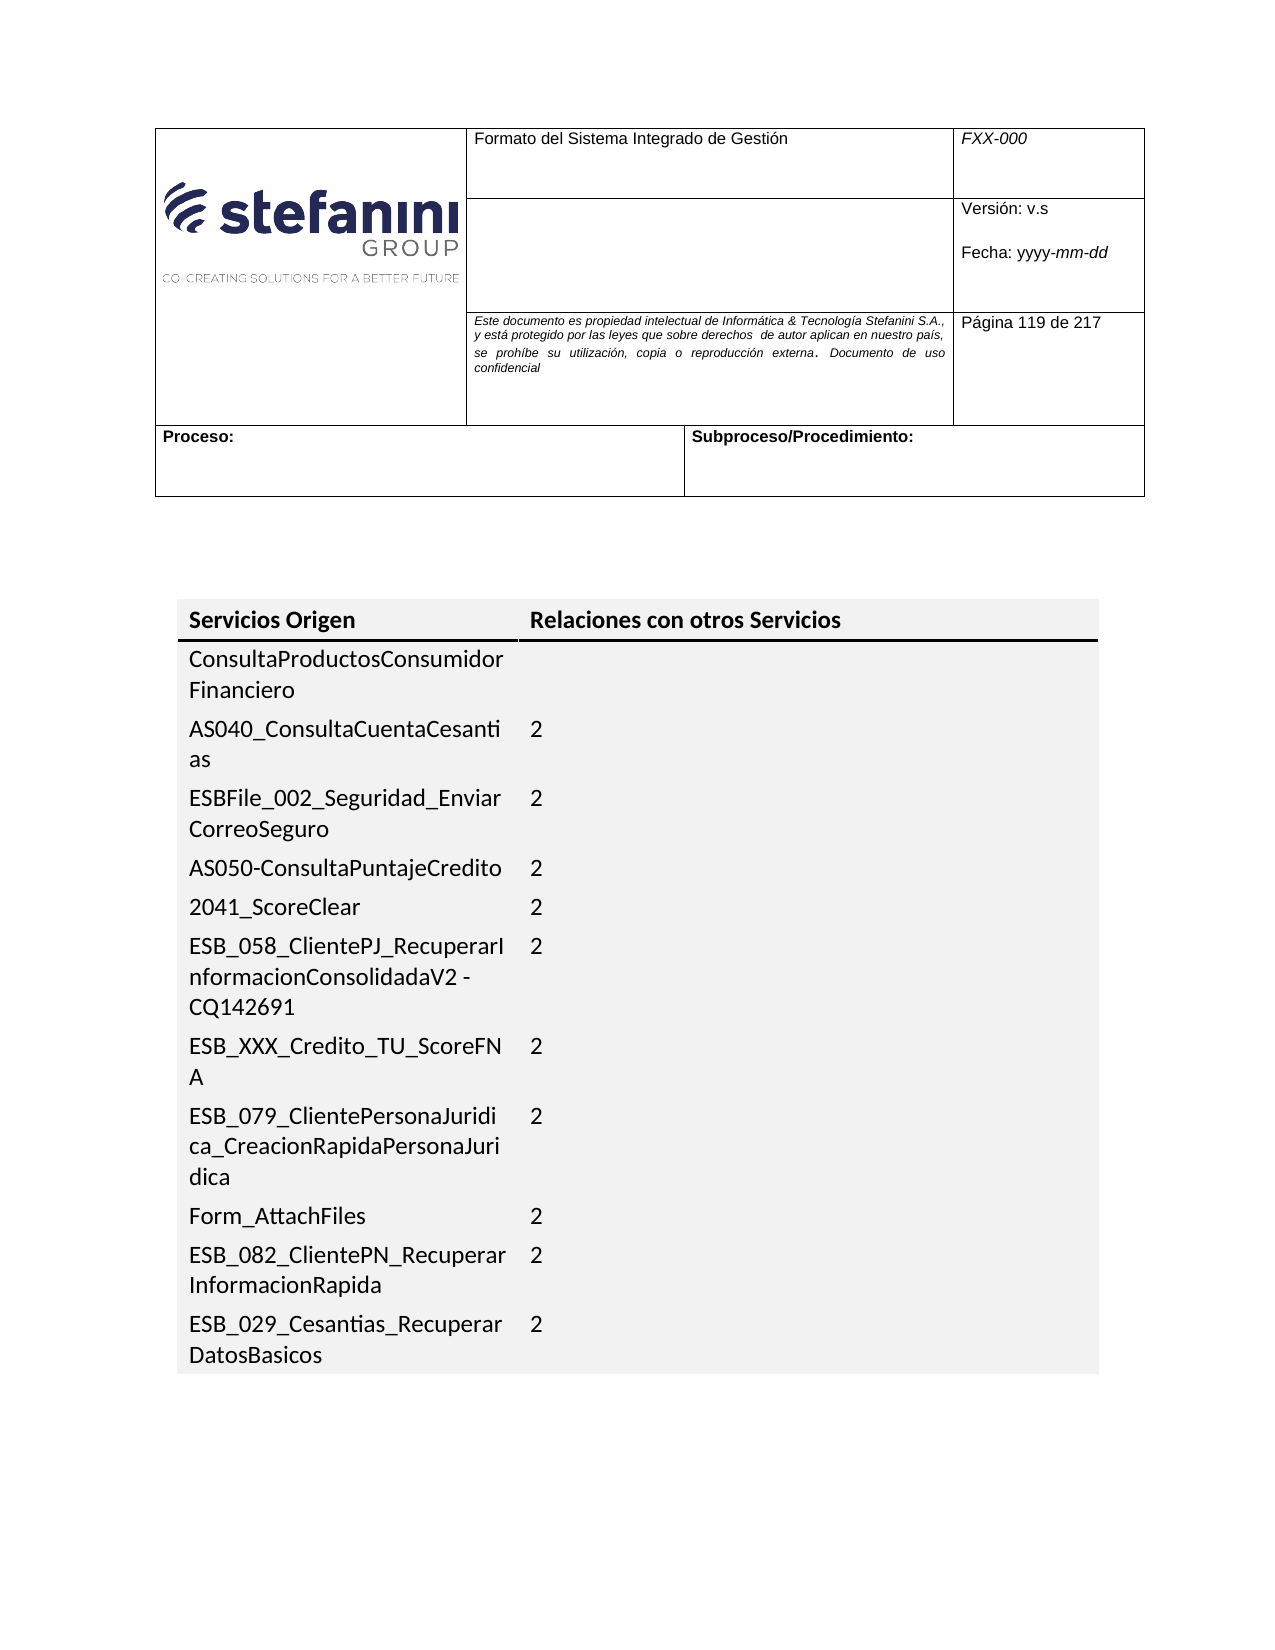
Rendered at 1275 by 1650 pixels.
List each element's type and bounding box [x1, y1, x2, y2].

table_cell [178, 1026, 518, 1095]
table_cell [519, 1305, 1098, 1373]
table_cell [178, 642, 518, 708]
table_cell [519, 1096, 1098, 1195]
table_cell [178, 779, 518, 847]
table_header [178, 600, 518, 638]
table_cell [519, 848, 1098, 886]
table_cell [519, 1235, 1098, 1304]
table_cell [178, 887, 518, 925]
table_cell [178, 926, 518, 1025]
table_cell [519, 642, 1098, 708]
picture [162, 182, 460, 286]
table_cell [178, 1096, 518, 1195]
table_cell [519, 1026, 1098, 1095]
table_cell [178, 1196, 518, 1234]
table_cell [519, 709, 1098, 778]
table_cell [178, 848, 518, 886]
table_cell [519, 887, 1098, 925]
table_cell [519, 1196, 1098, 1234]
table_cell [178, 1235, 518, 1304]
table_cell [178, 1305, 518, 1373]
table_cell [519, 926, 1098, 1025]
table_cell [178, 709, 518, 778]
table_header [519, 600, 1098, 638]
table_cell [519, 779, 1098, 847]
